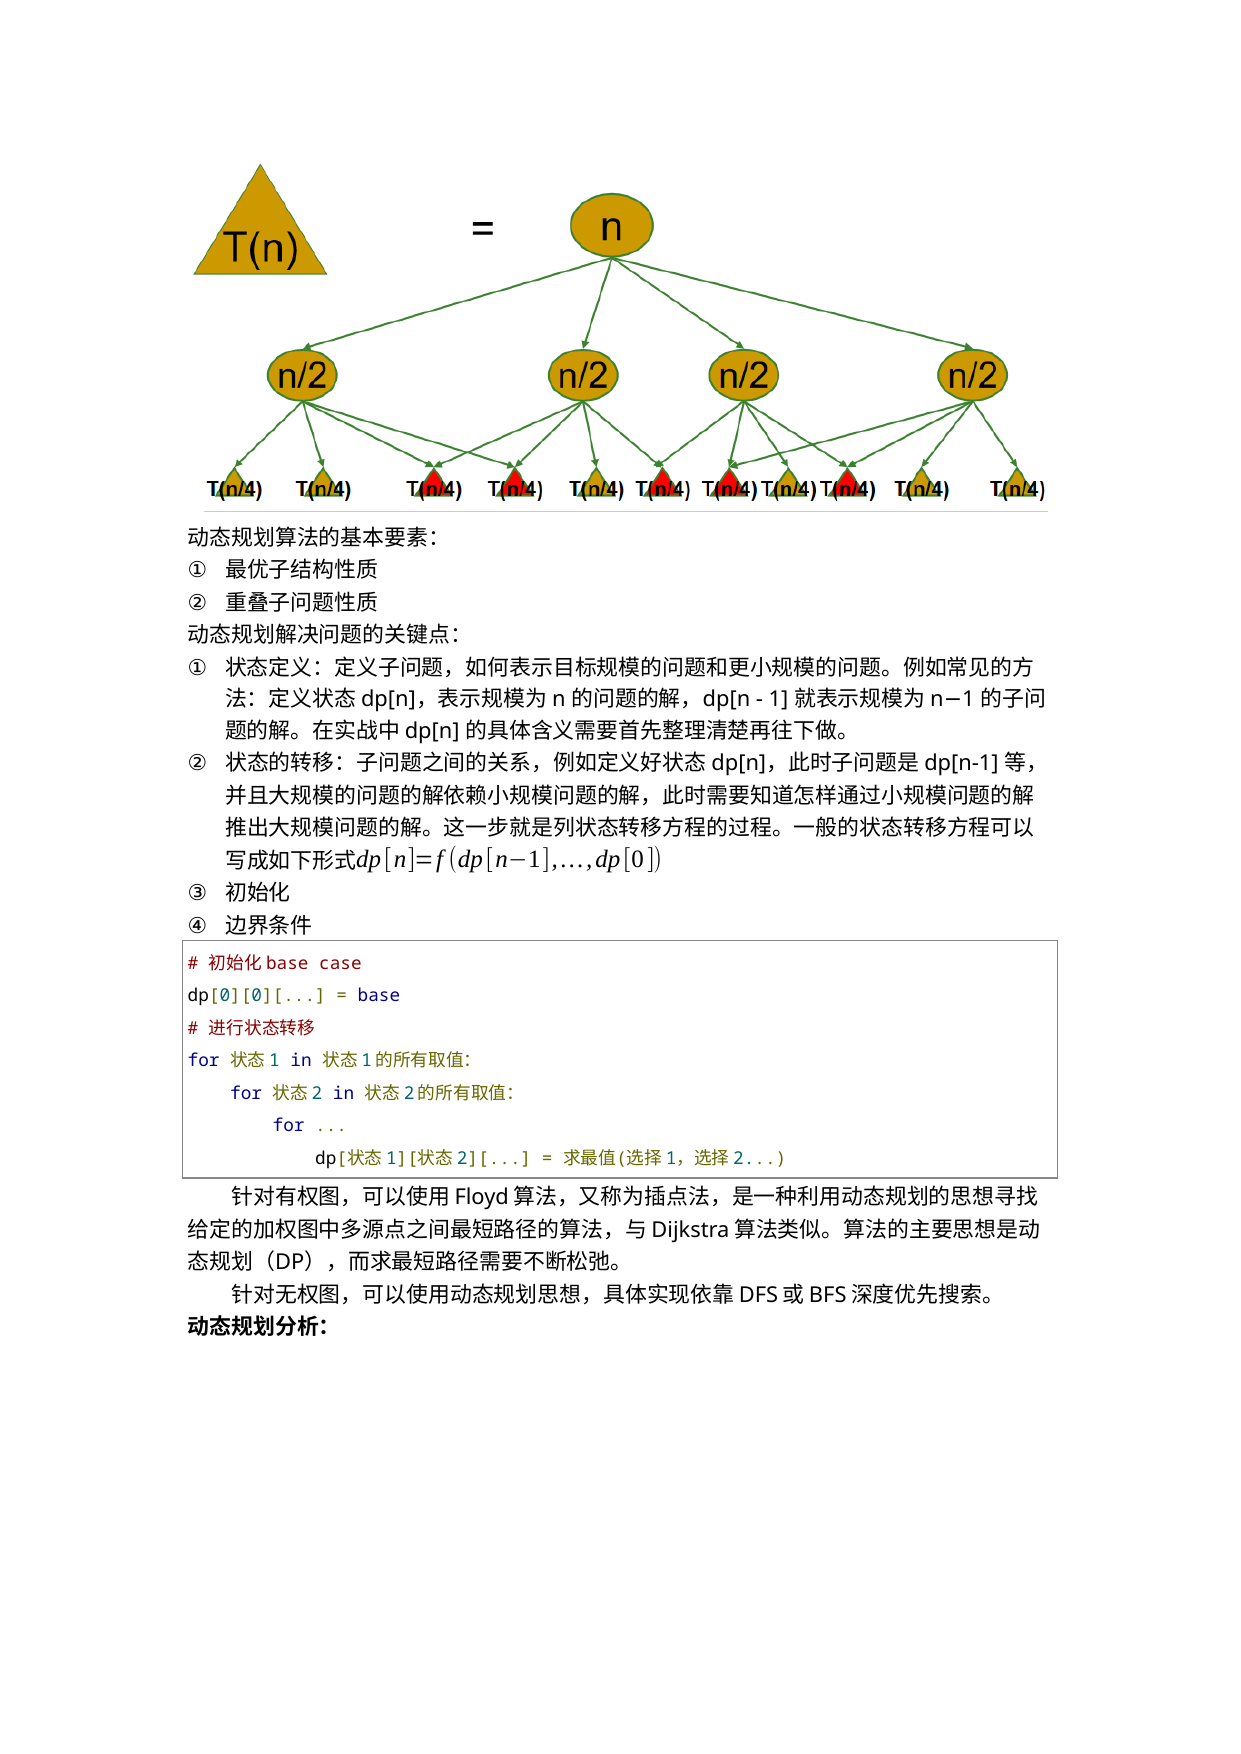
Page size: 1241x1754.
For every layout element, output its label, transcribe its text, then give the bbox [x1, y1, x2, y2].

text 针对无权图，可以使用动态规划思想，具体实现依靠DFS或BFS深度优先搜索。 [187, 1276, 1053, 1309]
list 边界条件 [187, 907, 1053, 940]
text for 状态1 in 状态1的所有取值： [187, 1043, 1053, 1076]
list 最优子结构性质 [187, 552, 1053, 584]
text 动态规划算法的基本要素： [187, 519, 1053, 552]
text dp[状态1][状态2][...] = 求最值(选择1，选择2...) [183, 1135, 1057, 1177]
list 重叠子问题性质 [187, 584, 1053, 617]
text for 状态2 in 状态2的所有取值： [187, 1076, 1053, 1108]
picture [187, 162, 1053, 512]
text for ... [187, 1108, 1053, 1135]
text # 初始化 base case [183, 941, 1057, 978]
text 动态规划解决问题的关键点： [187, 617, 1053, 649]
text 针对有权图，可以使用Floyd算法，又称为插点法，是一种利用动态规划的思想寻找给定的加权图中多源点之间最短路径的算法，与Dijkstra算法类似。算法的主要思想是动态规划（DP），而求最短路径需要不断松弛。 [187, 1179, 1053, 1276]
text # 进行状态转移 [187, 1011, 1053, 1043]
list 初始化 [187, 875, 1053, 907]
text 动态规划分析： [187, 1309, 1053, 1341]
text dp[0][0][...] = base [187, 978, 1053, 1011]
list 状态定义：定义子问题，如何表示目标规模的问题和更小规模的问题。例如常见的方法：定义状态 dp[n]，表示规模为 n 的问题的解，dp[n - 1] 就表示规模为 n−1 的子问题的解。在实战中 dp[n] 的具体含义需要首先整理清楚再往下做。 [187, 649, 1053, 745]
list 状态的转移：子问题之间的关系，例如定义好状态 dp[n]，此时子问题是 dp[n-1] 等，并且大规模的问题的解依赖小规模问题的解，此时需要知道怎样通过小规模问题的解推出大规模问题的解。这一步就是列状态转移方程的过程。一般的状态转移方程可以写成如下形式 [187, 745, 1053, 875]
